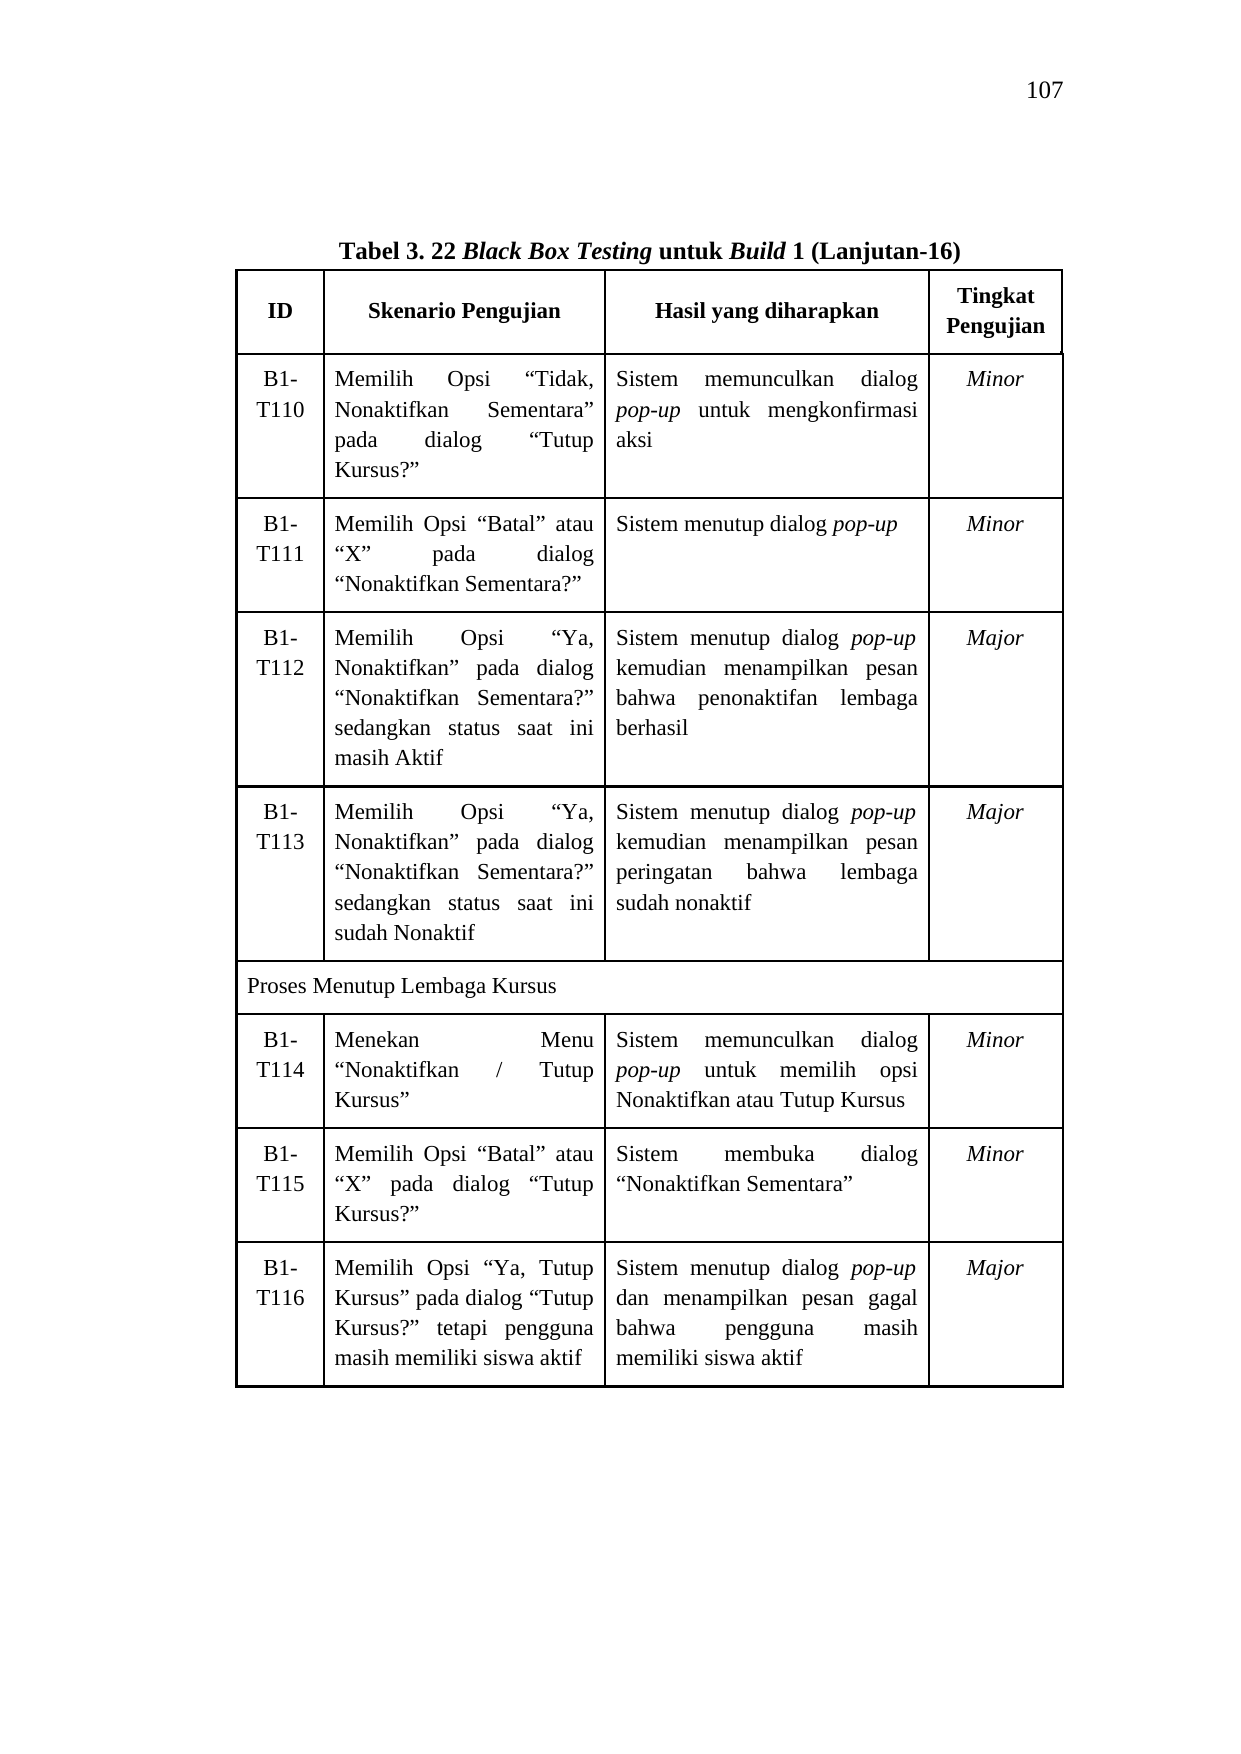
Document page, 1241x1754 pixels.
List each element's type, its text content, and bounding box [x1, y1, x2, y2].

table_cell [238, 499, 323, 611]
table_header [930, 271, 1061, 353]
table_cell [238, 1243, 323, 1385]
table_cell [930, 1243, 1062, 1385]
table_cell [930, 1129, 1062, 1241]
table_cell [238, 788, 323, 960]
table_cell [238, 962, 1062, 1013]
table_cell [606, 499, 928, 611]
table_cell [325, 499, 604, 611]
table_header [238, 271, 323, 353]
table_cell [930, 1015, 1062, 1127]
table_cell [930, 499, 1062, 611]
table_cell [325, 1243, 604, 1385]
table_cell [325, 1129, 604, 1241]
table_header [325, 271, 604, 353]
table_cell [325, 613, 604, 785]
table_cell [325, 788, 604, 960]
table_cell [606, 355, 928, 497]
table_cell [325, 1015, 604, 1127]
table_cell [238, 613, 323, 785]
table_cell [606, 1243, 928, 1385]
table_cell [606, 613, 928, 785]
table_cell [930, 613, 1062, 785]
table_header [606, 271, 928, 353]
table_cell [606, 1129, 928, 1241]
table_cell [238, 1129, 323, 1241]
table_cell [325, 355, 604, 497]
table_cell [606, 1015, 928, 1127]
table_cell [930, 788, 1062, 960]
text Tabel 3. 22 Black Box Testing untuk Build 1 (Lanjutan-16) [236, 236, 1063, 265]
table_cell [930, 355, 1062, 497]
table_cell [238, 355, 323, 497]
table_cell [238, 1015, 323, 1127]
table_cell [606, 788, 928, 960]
